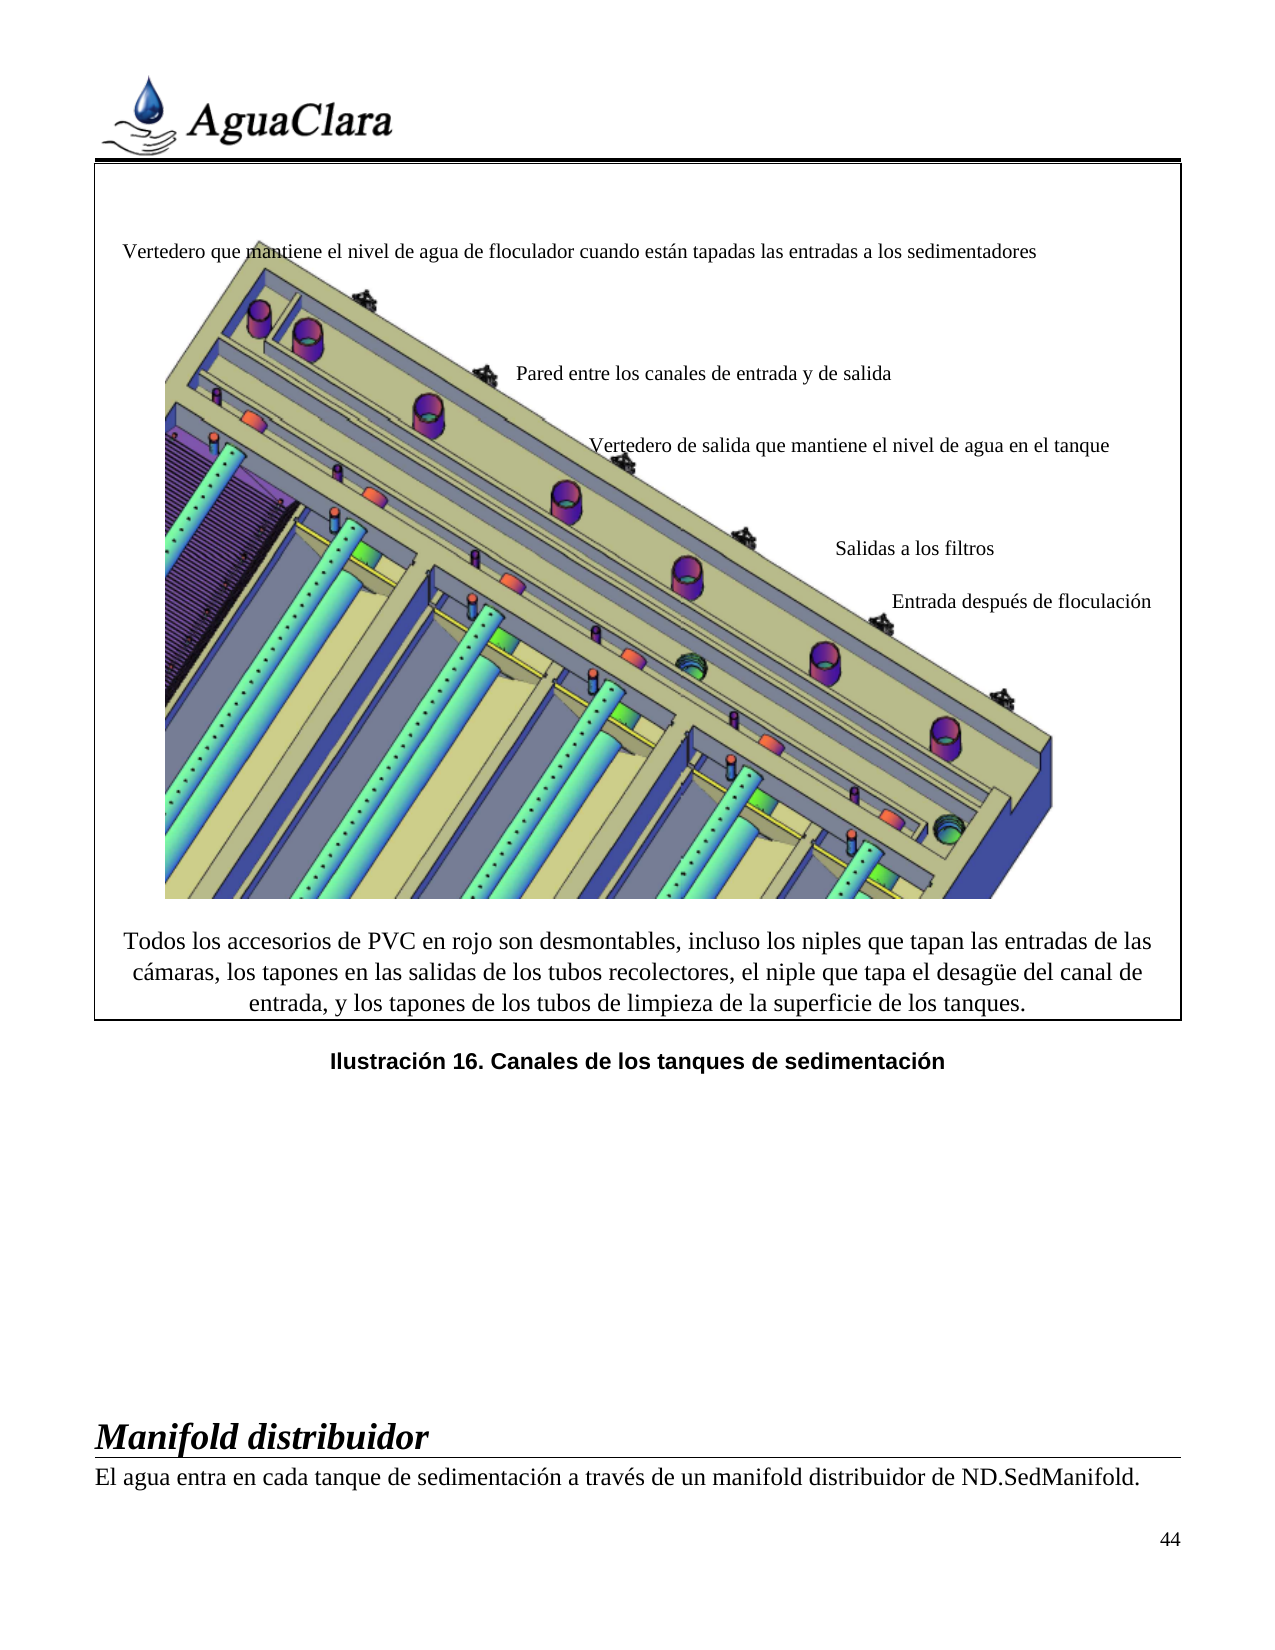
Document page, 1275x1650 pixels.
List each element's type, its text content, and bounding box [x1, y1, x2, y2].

text El agua entra en cada tanque de sedimentación a través de un manifold distribuidor de ND.SedManifold. [94, 1462, 1181, 1490]
picture [94, 75, 412, 158]
text Ilustración 16. Canales de los tanques de sedimentación [94, 1048, 1181, 1074]
picture [165, 218, 1060, 899]
subtitle Manifold distribuidor [94, 1414, 1181, 1458]
text Todos los accesorios de PVC en rojo son desmontables, incluso los niples que tapan las entradas de las cámaras, los tapones en las salidas de los tubos recolectores, el niple que tapa el desagüe del canal de entrada, y los tapones de los tubos de limpieza de la superficie de los tanques. [95, 926, 1180, 1019]
